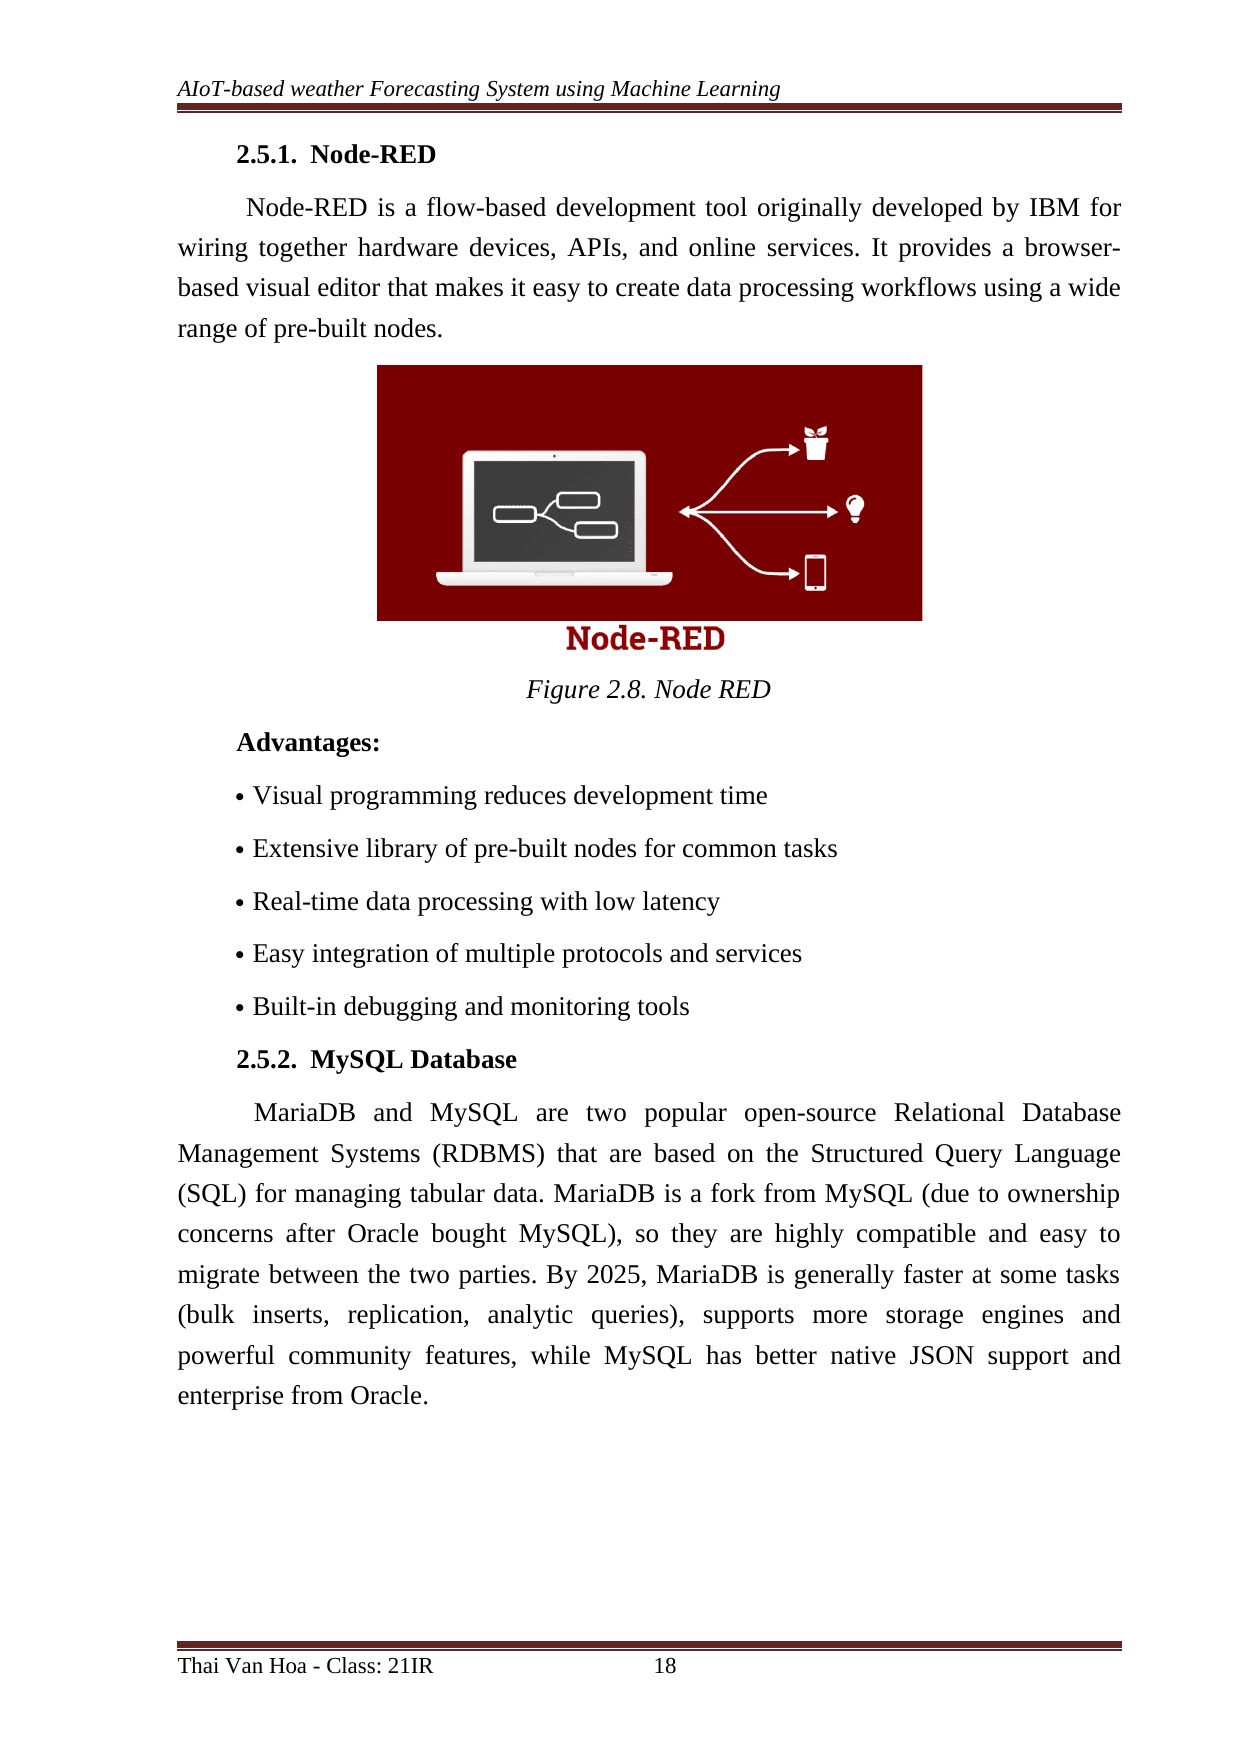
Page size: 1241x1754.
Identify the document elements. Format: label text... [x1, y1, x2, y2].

text Advantages: [177, 726, 1122, 757]
picture [377, 365, 923, 654]
text Figure 2.8. Node RED [177, 673, 1122, 704]
list Easy integration of multiple protocols and services [177, 937, 1122, 969]
list Built-in debugging and monitoring tools [177, 990, 1122, 1022]
list Extensive library of pre-built nodes for common tasks [177, 832, 1122, 863]
list Real-time data processing with low latency [177, 884, 1122, 916]
text Node-RED is a flow-based development tool originally developed by IBM for wiring together hardware devices, APIs, and online services. It provides a browser-based visual editor that makes it easy to create data processing workflows using a wide range of pre-built nodes. [177, 191, 1122, 343]
list Visual programming reduces development time [177, 779, 1122, 810]
list Node-RED [177, 138, 1122, 169]
text MariaDB and MySQL are two popular open-source Relational Database Management Systems (RDBMS) that are based on the Structured Query Language (SQL) for managing tabular data. MariaDB is a fork from MySQL (due to ownership concerns after Oracle bought MySQL), so they are highly compatible and easy to migrate between the two parties. By 2025, MariaDB is generally faster at some tasks (bulk inserts, replication, analytic queries), supports more storage engines and powerful community features, while MySQL has better native JSON support and enterprise from Oracle. [177, 1096, 1122, 1410]
list MySQL Database [177, 1043, 1122, 1074]
